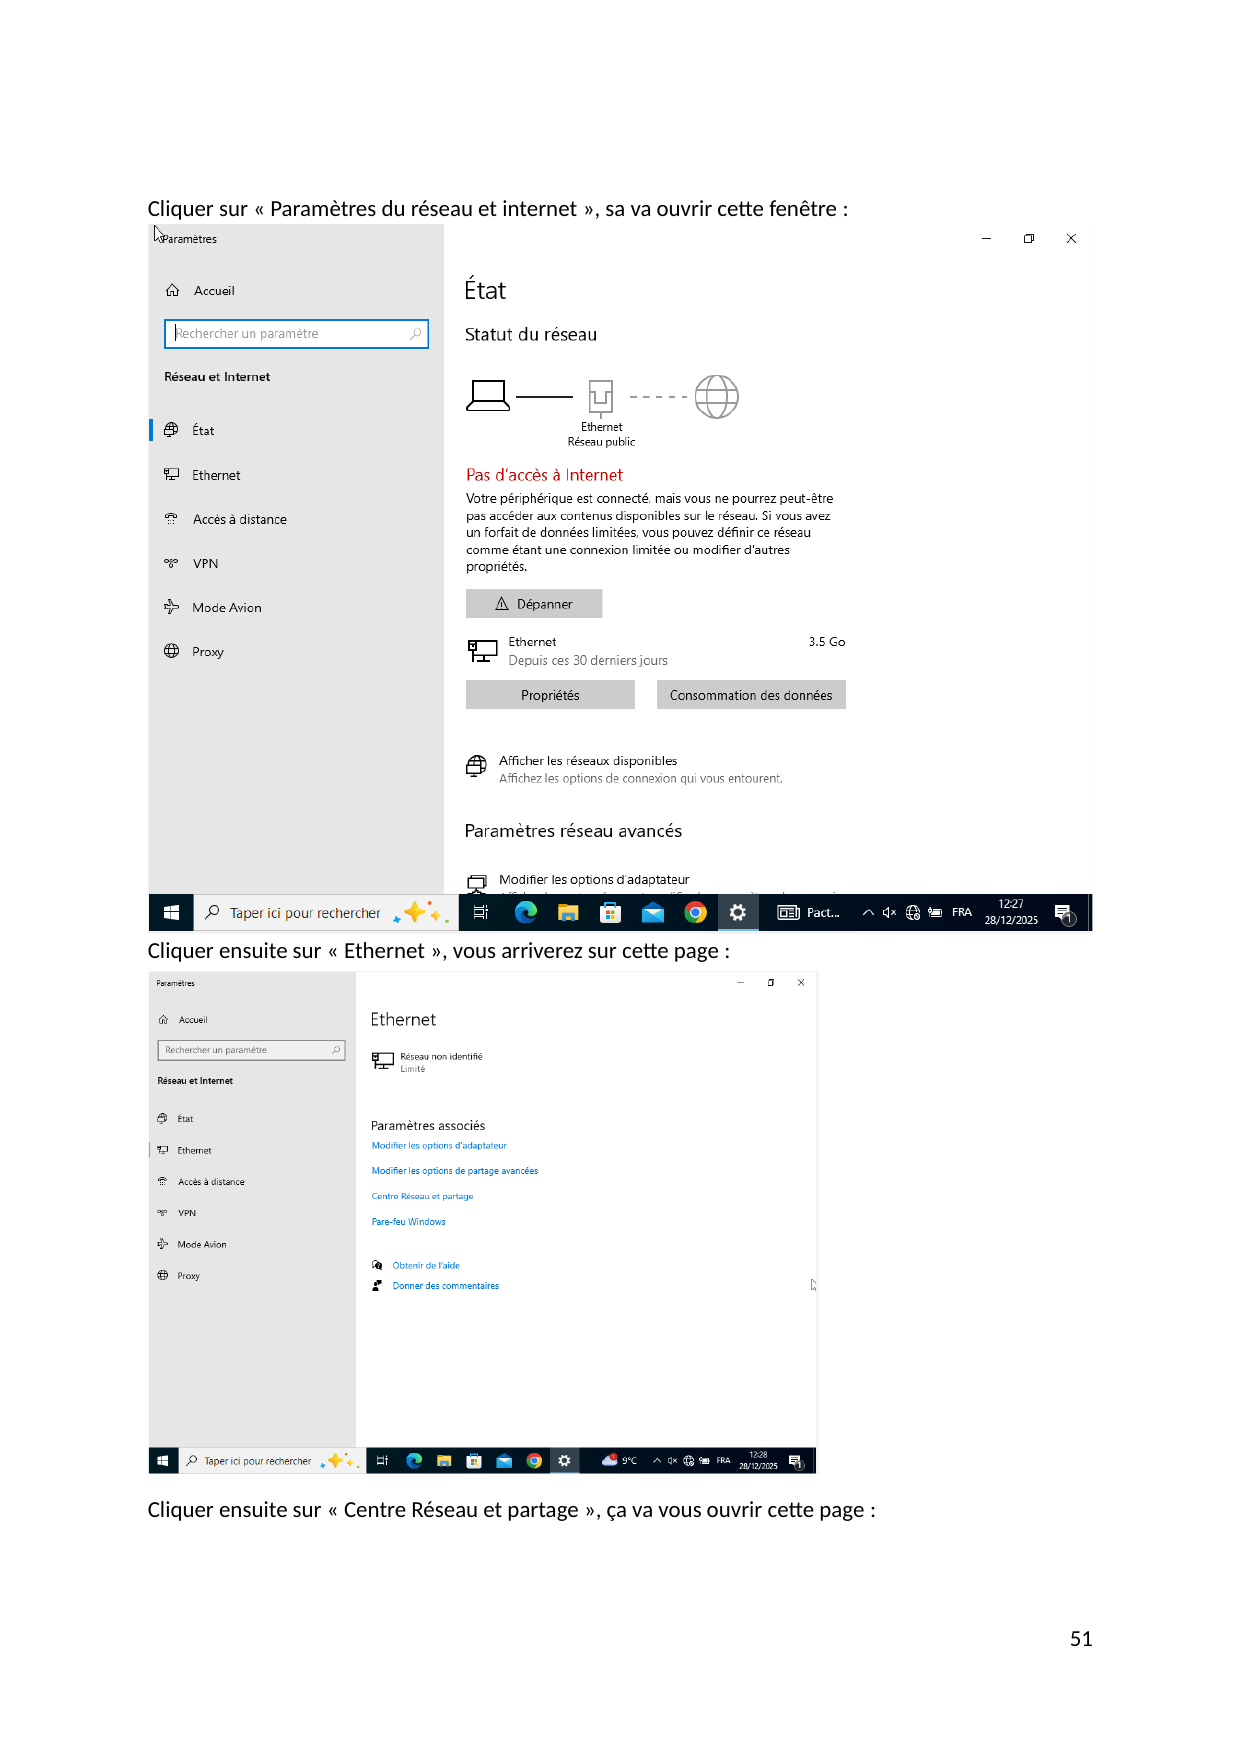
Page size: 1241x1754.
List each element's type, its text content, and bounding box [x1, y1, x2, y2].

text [148, 1465, 1093, 1524]
picture [147, 224, 1093, 934]
text Cliquer sur « Paramètres du réseau et internet », sa va ouvrir cette fenêtre : Cliquer ensuite sur « Ethernet », vous arriverez sur cette page : [148, 194, 1093, 224]
picture [148, 971, 819, 1474]
text Cliquer sur « Paramètres du réseau et internet », sa va ouvrir cette fenêtre : Cliquer ensuite sur « Ethernet », vous arriverez sur cette page : [148, 934, 1093, 1025]
